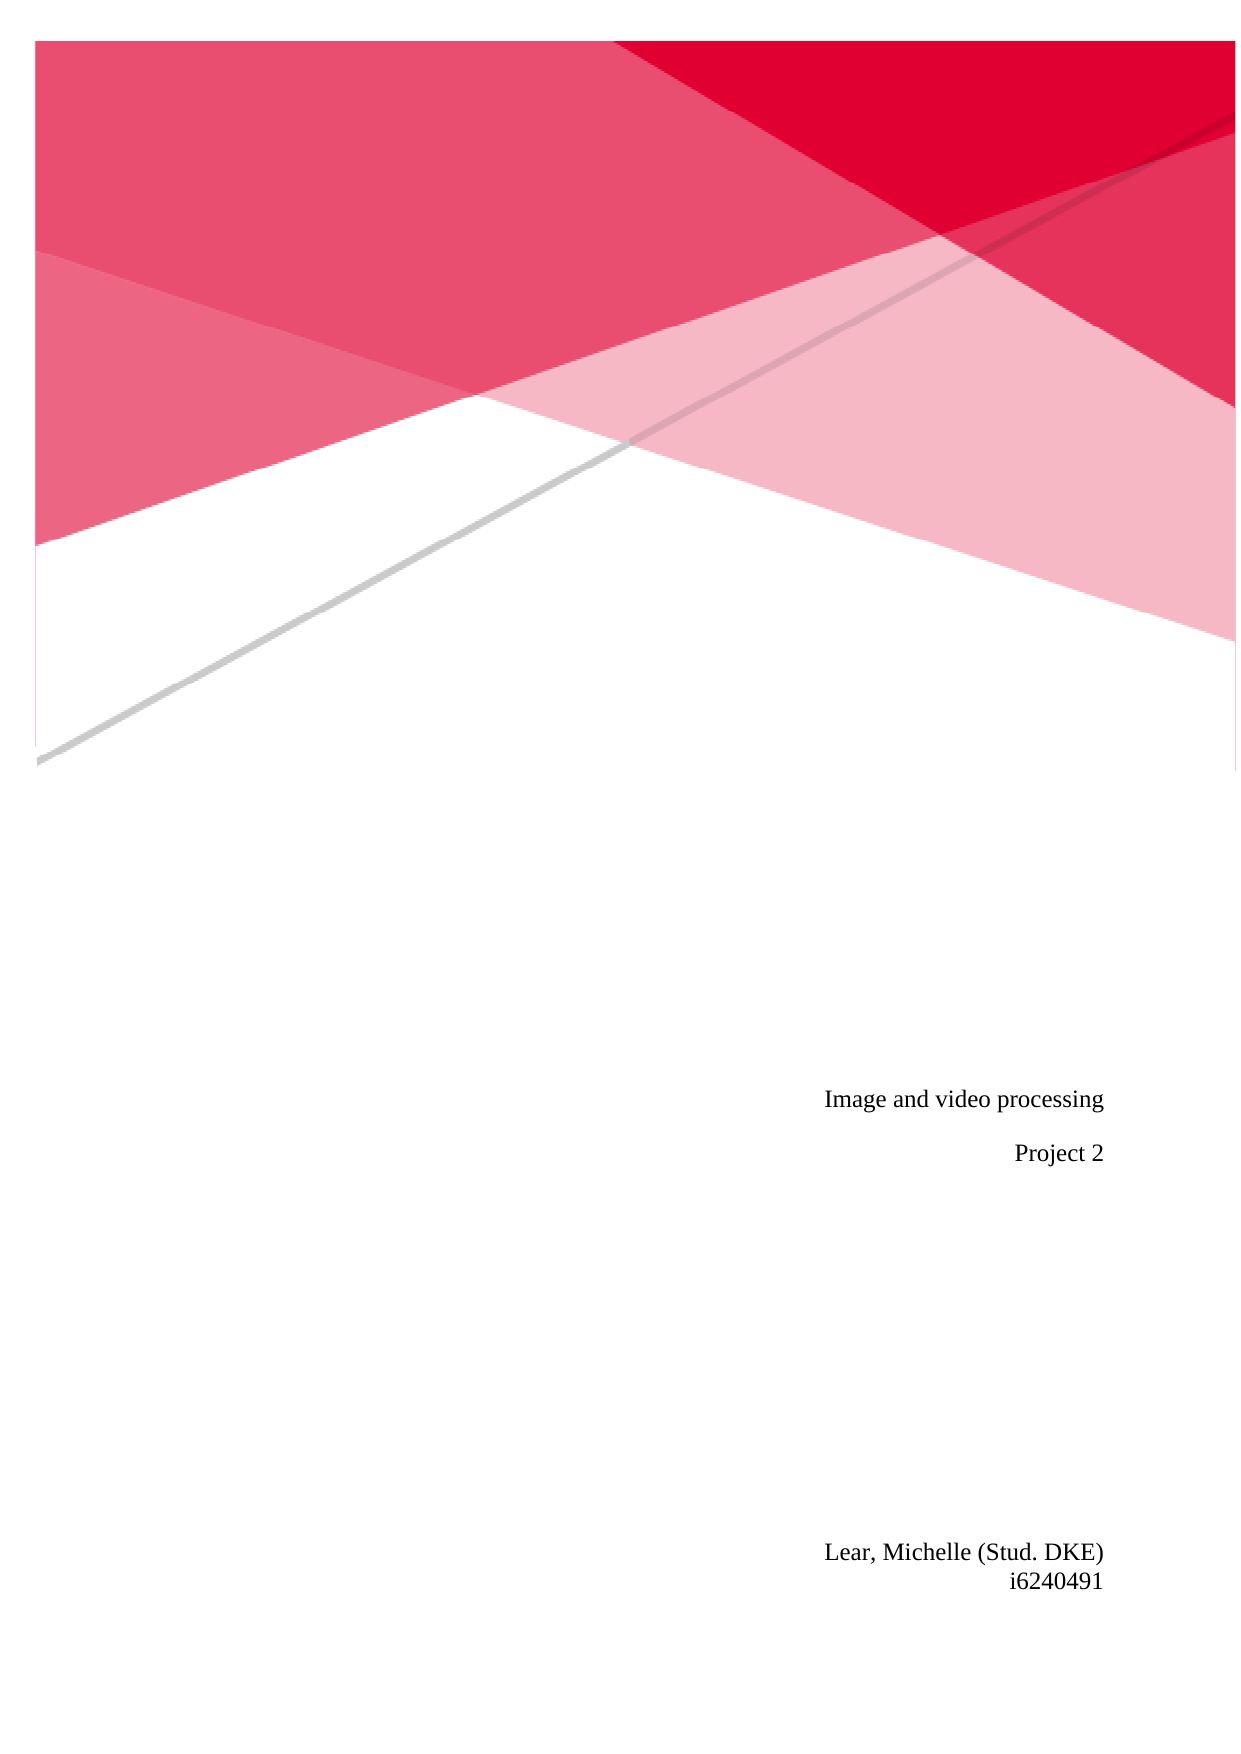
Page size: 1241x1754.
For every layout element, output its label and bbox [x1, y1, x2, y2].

picture [35, 41, 1236, 827]
